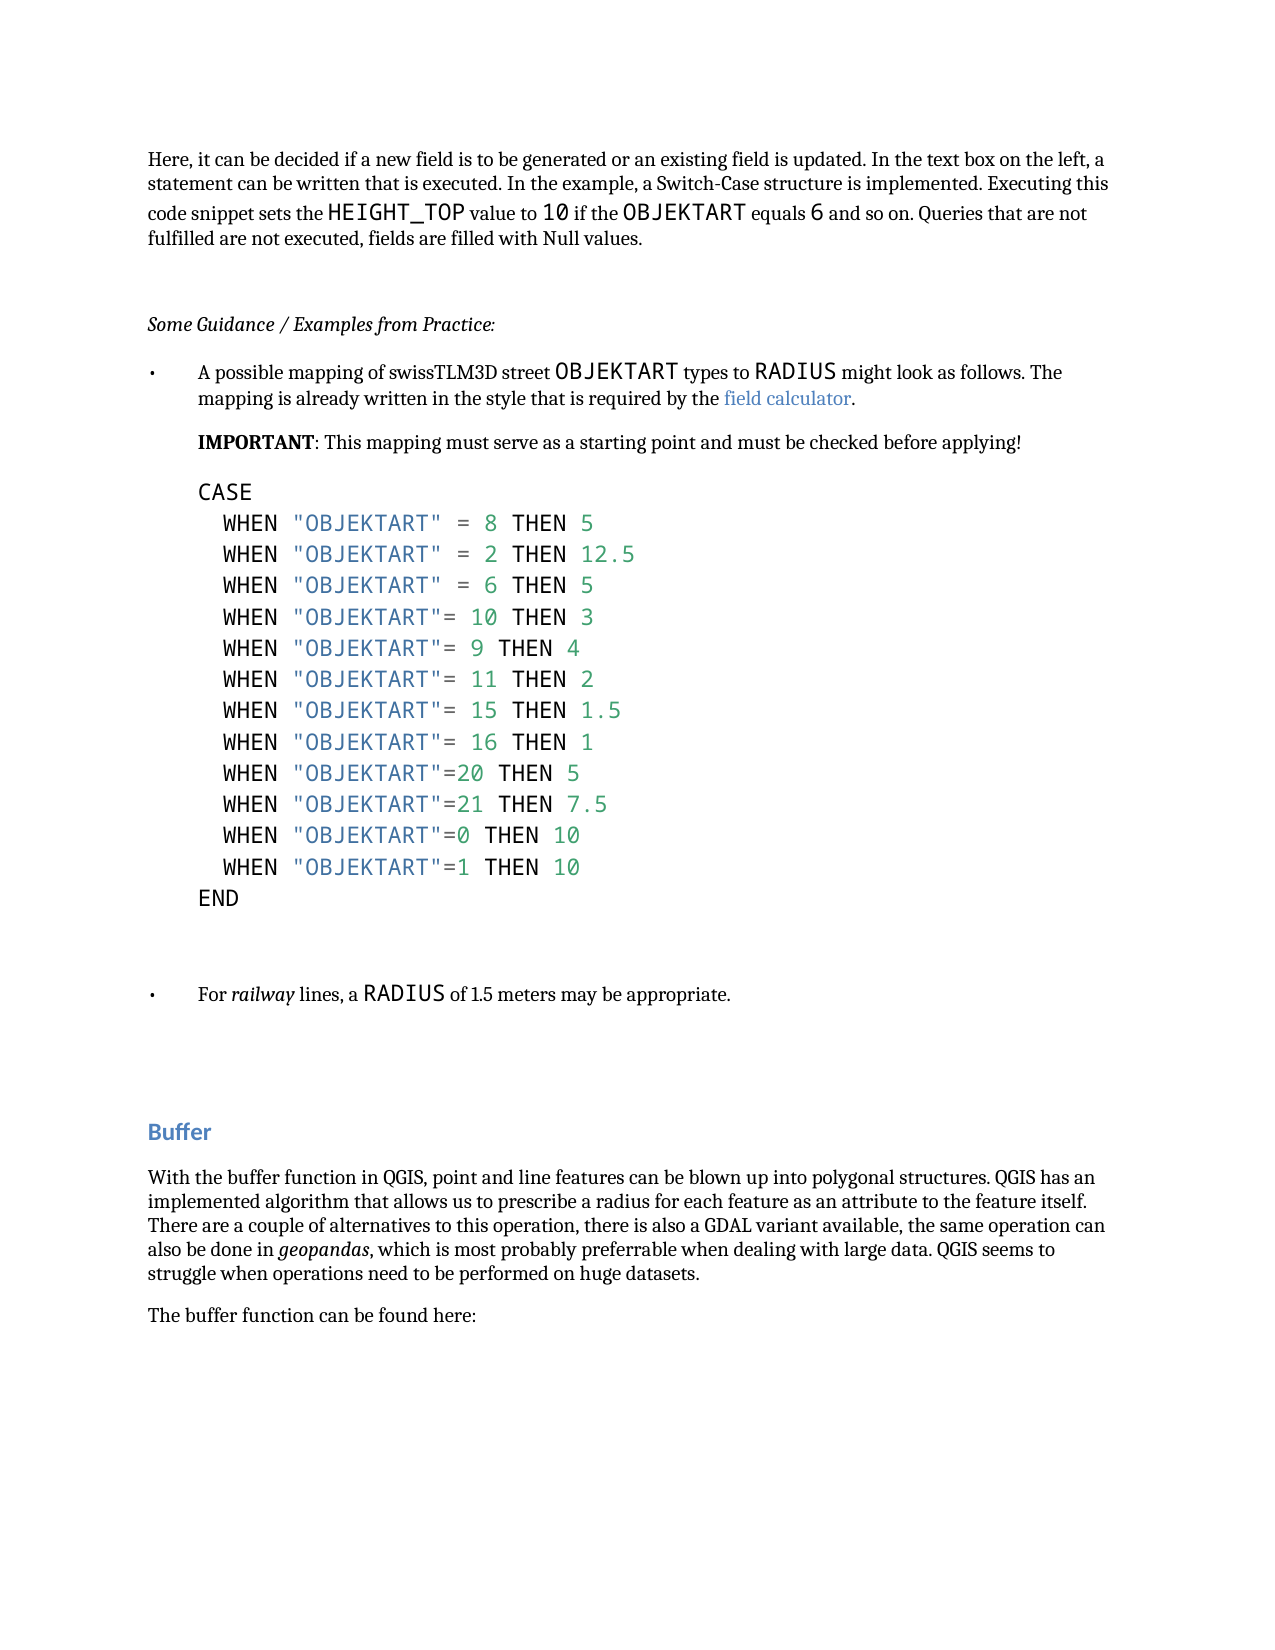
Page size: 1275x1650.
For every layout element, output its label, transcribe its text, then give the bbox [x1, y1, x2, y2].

list For railway lines, a RADIUS of 1.5 meters may be appropriate. [148, 977, 1127, 1008]
text With the buffer function in QGIS, point and line features can be blown up into polygonal structures. QGIS has an implemented algorithm that allows us to prescribe a radius for each feature as an attribute to the feature itself. There are a couple of alternatives to this operation, there is also a GDAL variant available, the same operation can also be done in geopandas, which is most probably preferrable when dealing with large data. QGIS seems to struggle when operations need to be performed on huge datasets. [148, 1166, 1127, 1285]
text Here, it can be decided if a new field is to be generated or an existing field is updated. In the text box on the left, a statement can be written that is executed. In the example, a Switch-Case structure is implemented. Executing this code snippet sets the HEIGHT_TOP value to 10 if the OBJEKTART equals 6 and so on. Queries that are not fulfilled are not executed, fields are filled with Null values. [148, 148, 1127, 251]
list IMPORTANT: This mapping must serve as a starting point and must be checked before applying! [148, 431, 1127, 455]
list CASE WHEN "OBJEKTART" = 8 THEN 5 WHEN "OBJEKTART" = 2 THEN 12.5 WHEN "OBJEKTART" = 6 THEN 5 WHEN "OBJEKTART"= 10 THEN 3 WHEN "OBJEKTART"= 9 THEN 4 WHEN "OBJEKTART"= 11 THEN 2 WHEN "OBJEKTART"= 15 THEN 1.5 WHEN "OBJEKTART"= 16 THEN 1 WHEN "OBJEKTART"=20 THEN 5 WHEN "OBJEKTART"=21 THEN 7.5 WHEN "OBJEKTART"=0 THEN 10 WHEN "OBJEKTART"=1 THEN 10 END [148, 476, 1127, 913]
text Some Guidance / Examples from Practice: [148, 312, 1127, 336]
text The buffer function can be found here: [148, 1304, 1127, 1328]
subtitle Buffer [148, 1116, 1127, 1147]
list A possible mapping of swissTLM3D street OBJEKTART types to RADIUS might look as follows. The mapping is already written in the style that is required by the field calculator. [148, 355, 1127, 410]
